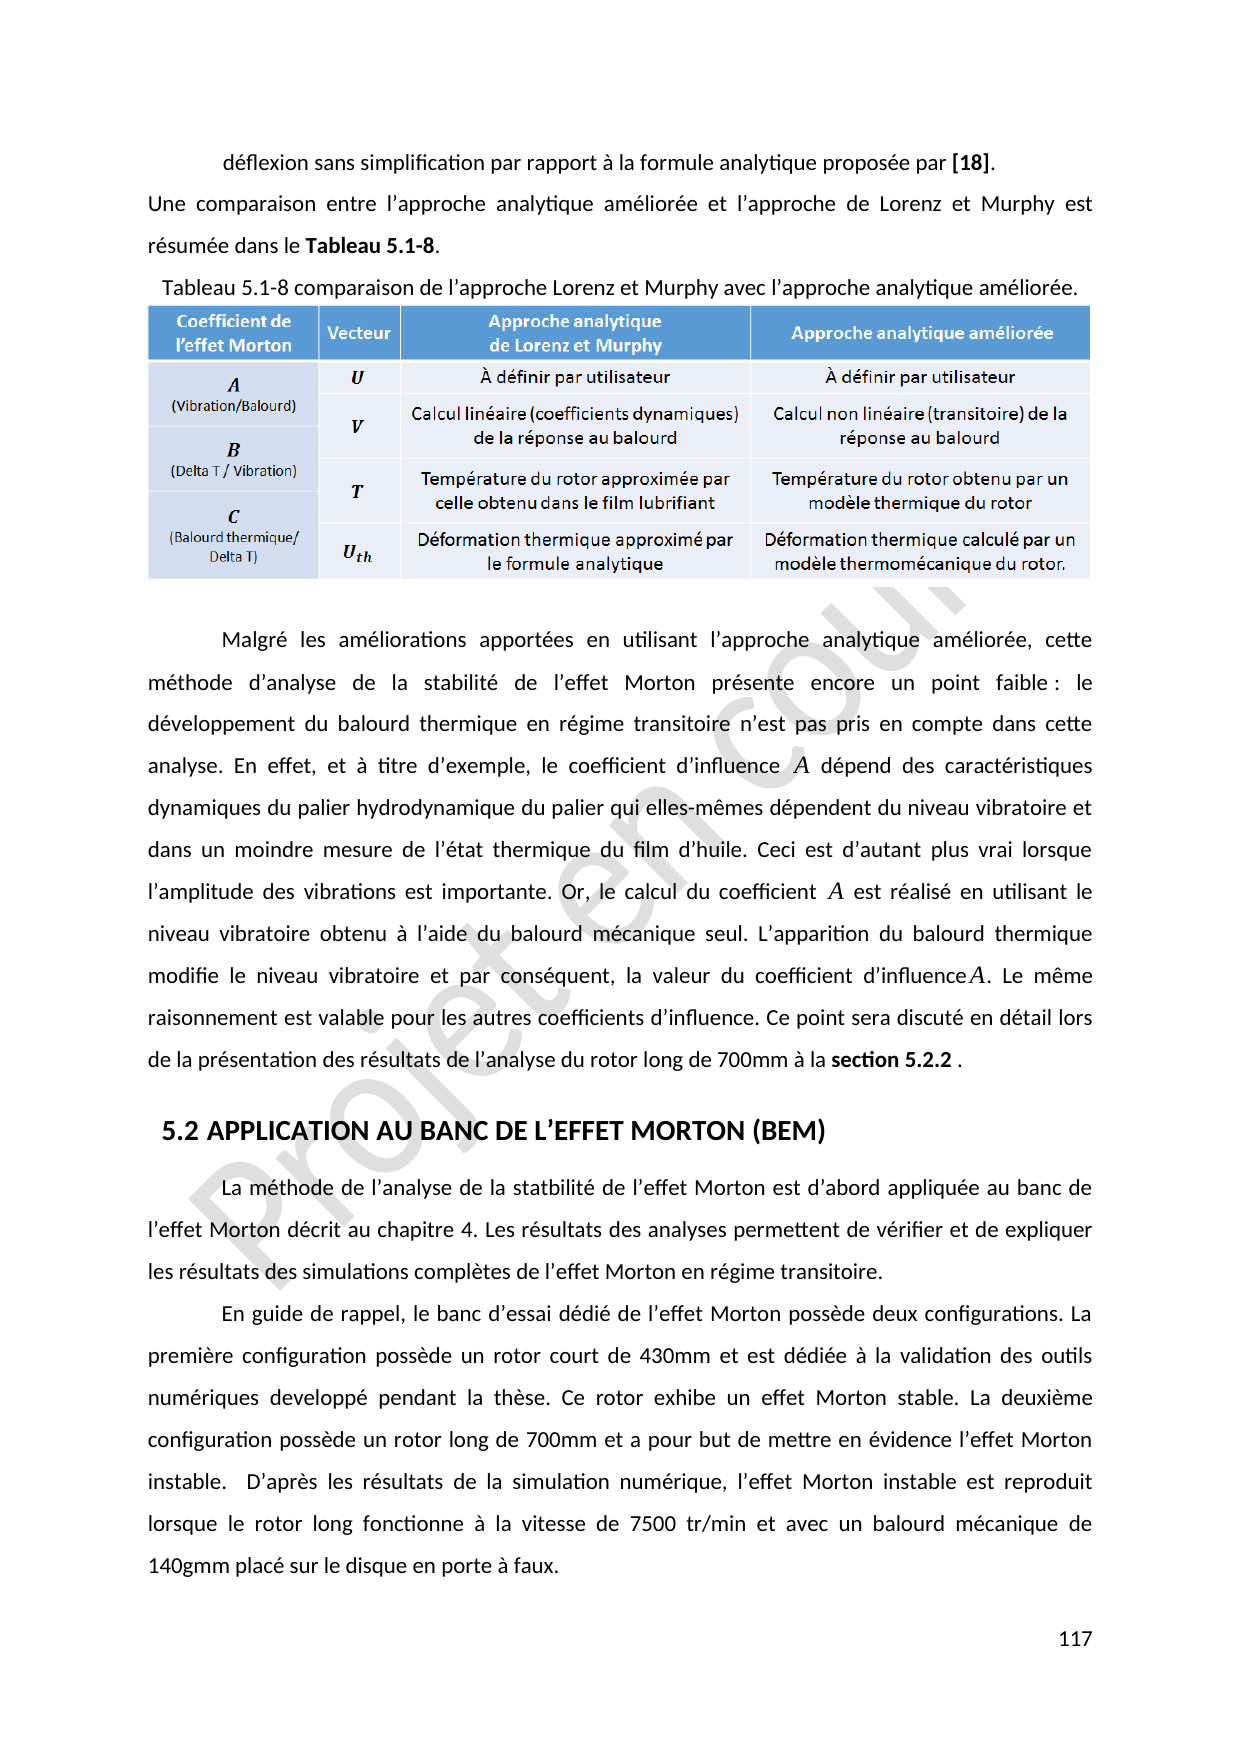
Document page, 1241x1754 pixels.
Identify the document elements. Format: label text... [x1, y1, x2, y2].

text La méthode de l’analyse de la statbilité de l’effet Morton est d’abord appliquée au banc de l’effet Morton décrit au chapitre 4. Les résultats des analyses permettent de vérifier et de expliquer les résultats des simulations complètes de l’effet Morton en régime transitoire. [148, 1173, 1093, 1285]
text En guide de rappel, le banc d’essai dédié de l’effet Morton possède deux configurations. La première configuration possède un rotor court de 430mm et est dédiée à la validation des outils numériques developpé pendant la thèse. Ce rotor exhibe un effet Morton stable. La deuxième configuration possède un rotor long de 700mm et a pour but de mettre en évidence l’effet Morton instable. D’après les résultats de la simulation numérique, l’effet Morton instable est reproduit lorsque le rotor long fonctionne à la vitesse de 7500 tr/min et avec un balourd mécanique de 140gmm placé sur le disque en porte à faux. [148, 1299, 1093, 1579]
text Malgré les améliorations apportées en utilisant l’approche analytique améliorée, cette méthode d’analyse de la stabilité de l’effet Morton présente encore un point faible : le développement du balourd thermique en régime transitoire n’est pas pris en compte dans cette analyse. En effet, et à titre d’exemple, le coefficient d’influence dépend des caractéristiques dynamiques du palier hydrodynamique du palier qui elles-mêmes dépendent du niveau vibratoire et dans un moindre mesure de l’état thermique du film d’huile. Ceci est d’autant plus vrai lorsque l’amplitude des vibrations est importante. Or, le calcul du coefficient est réalisé en utilisant le niveau vibratoire obtenu à l’aide du balourd mécanique seul. L’apparition du balourd thermique modifie le niveau vibratoire et par conséquent, la valeur du coefficient d’influence. Le même raisonnement est valable pour les autres coefficients d’influence. Ce point sera discuté en détail lors de la présentation des résultats de l’analyse du rotor long de 700mm à la section 5.2.2 . [148, 626, 1093, 1073]
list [185, 148, 1093, 176]
subtitle Application au Banc de l’effet Morton (BEM) [161, 1112, 1093, 1148]
picture [147, 301, 1093, 587]
